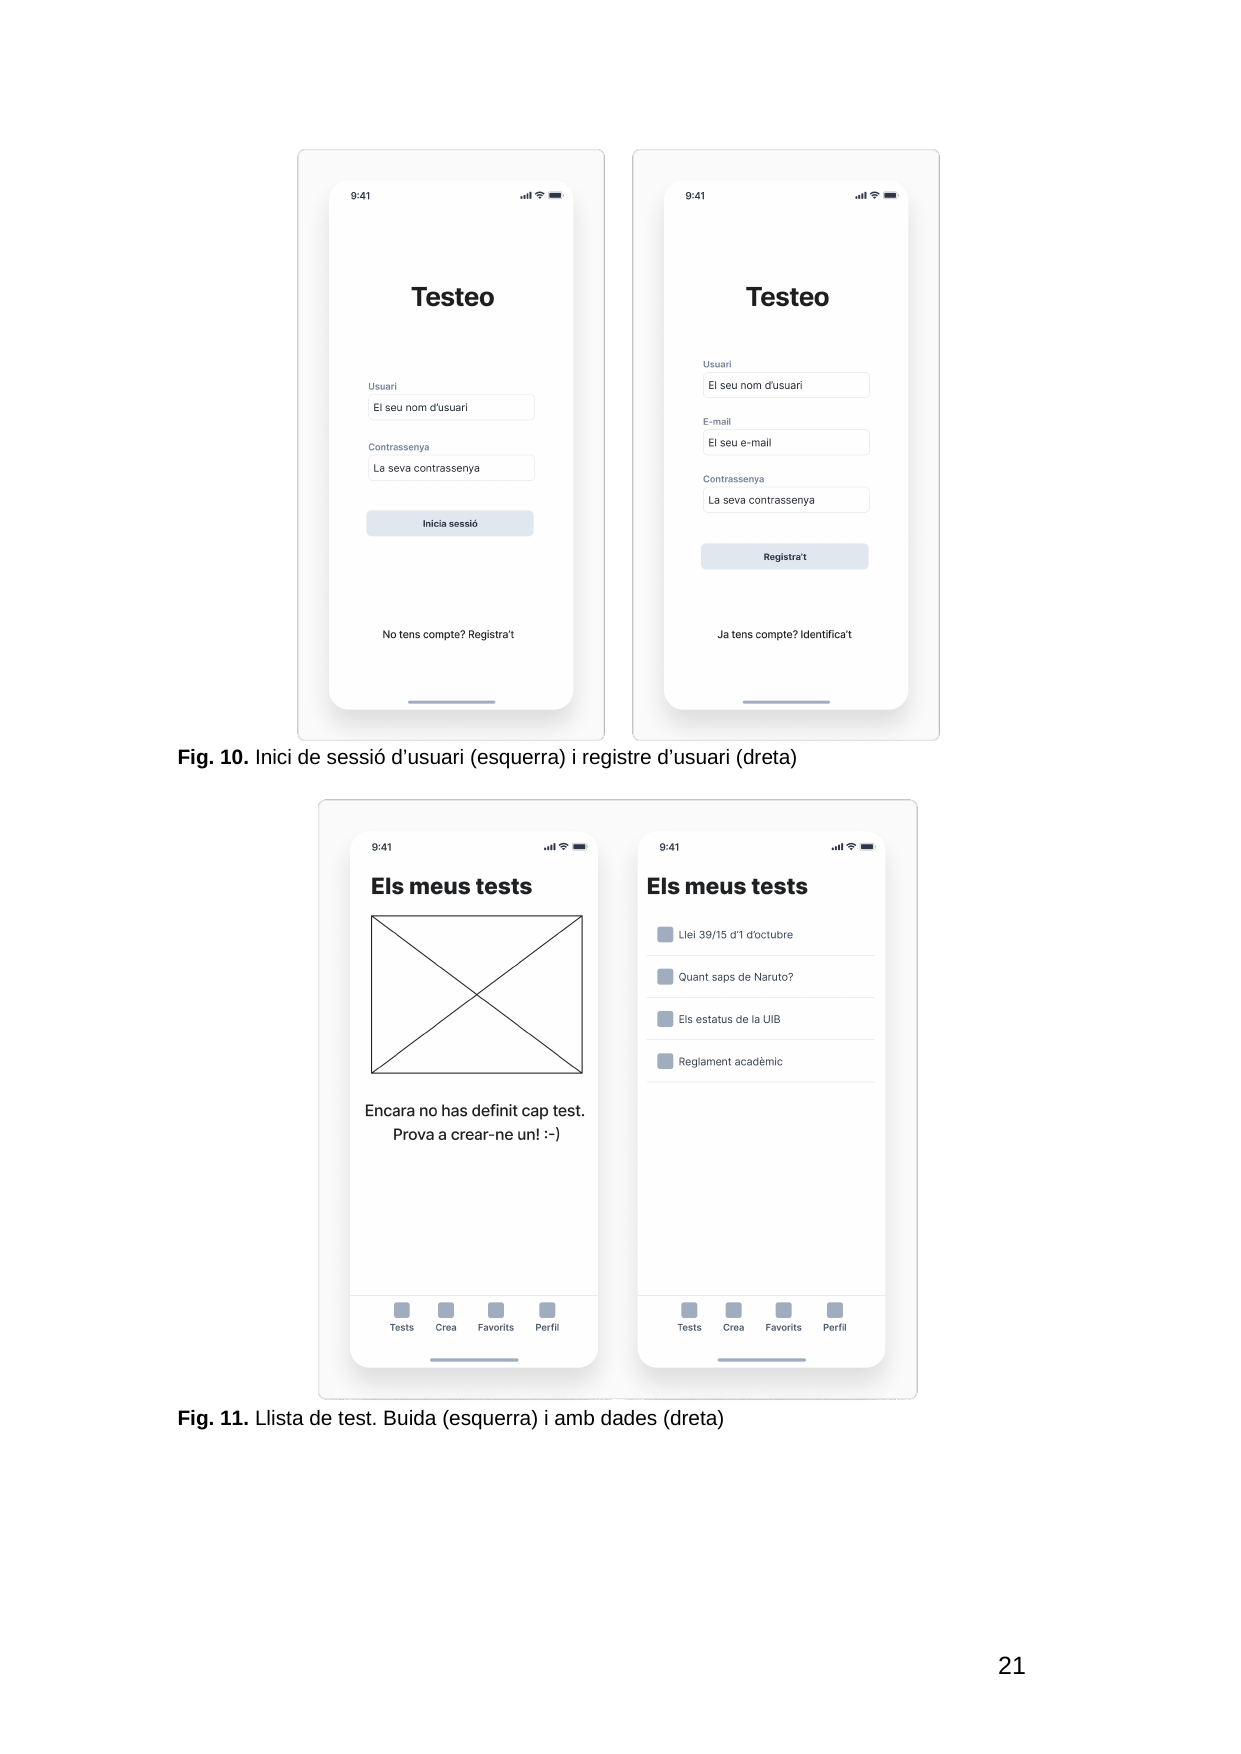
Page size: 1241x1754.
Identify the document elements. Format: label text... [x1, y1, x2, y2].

picture [283, 147, 958, 745]
picture [316, 797, 925, 1406]
text Fig. 11. Llista de test. Buida (esquerra) i amb dades (dreta) [177, 1406, 1063, 1429]
text Fig. 10. Inici de sessió d’usuari (esquerra) i registre d’usuari (dreta) [177, 744, 1063, 768]
